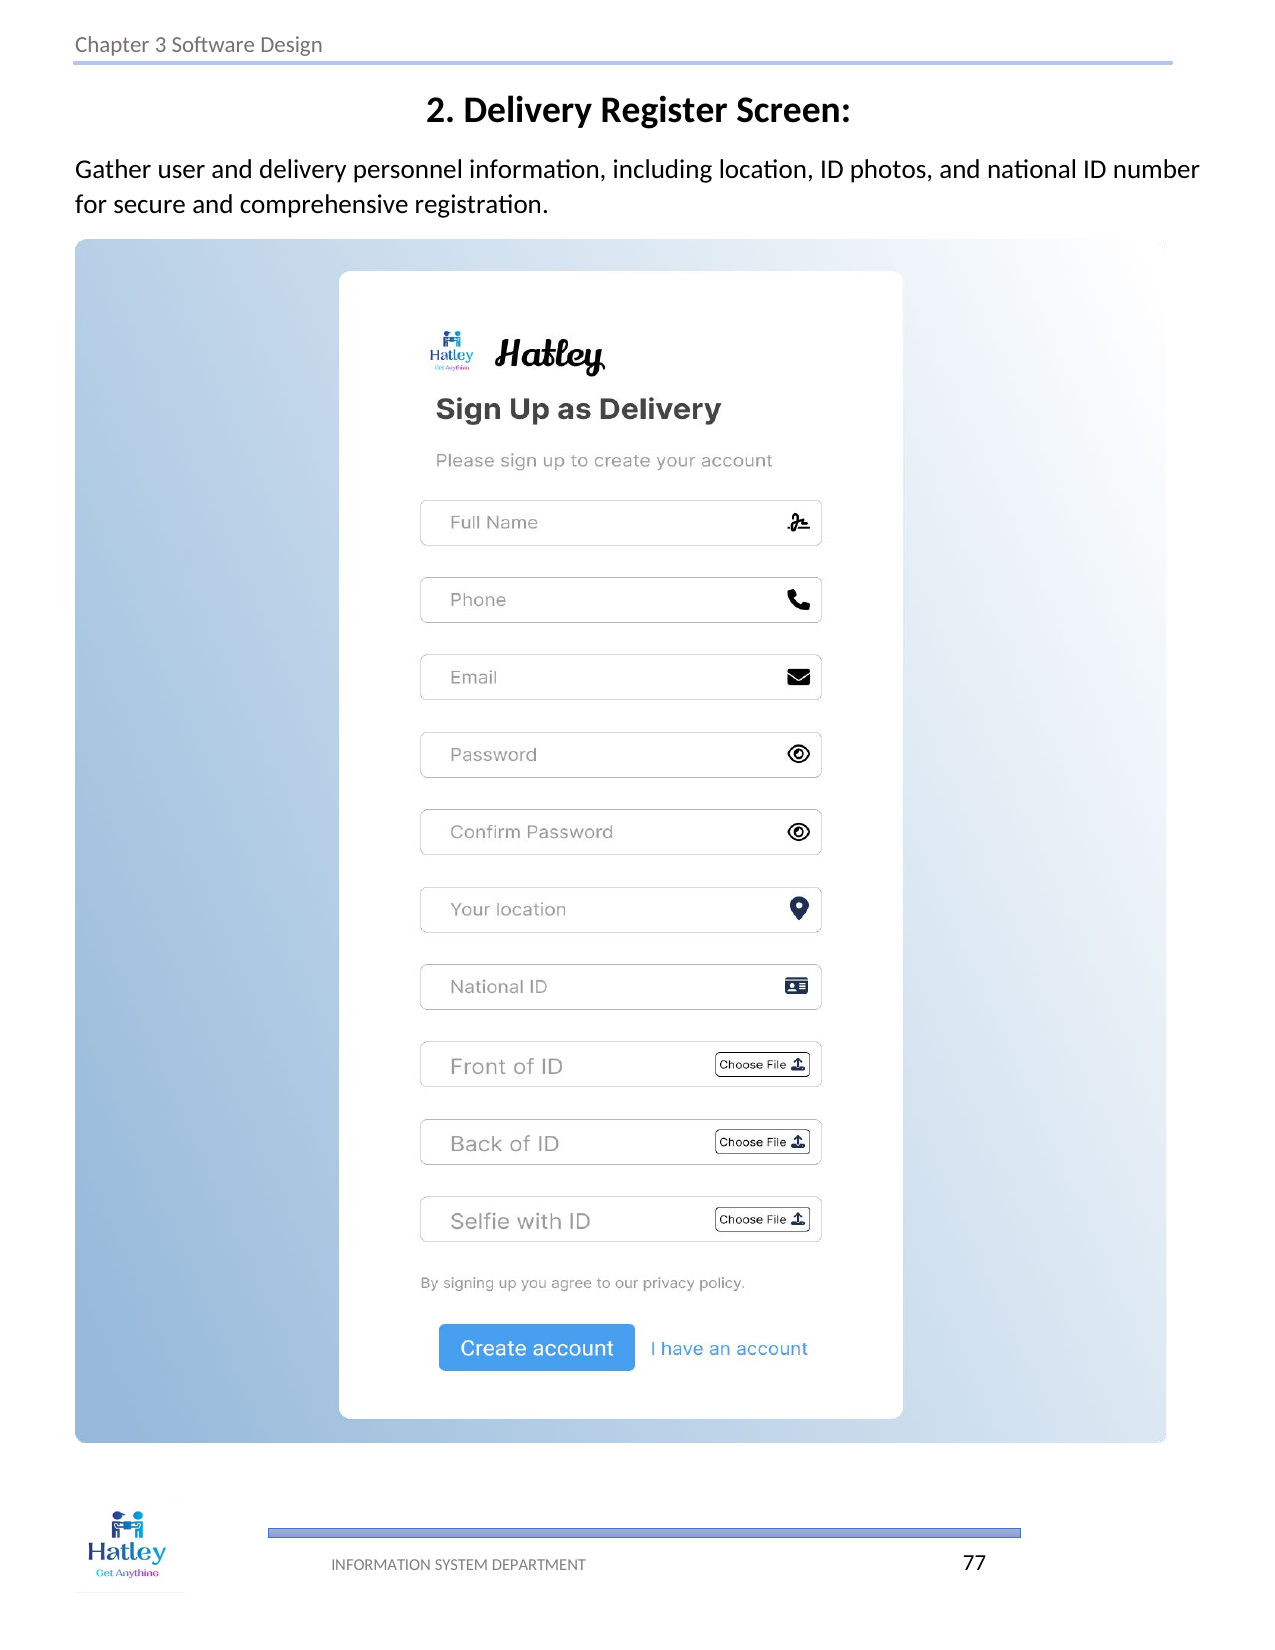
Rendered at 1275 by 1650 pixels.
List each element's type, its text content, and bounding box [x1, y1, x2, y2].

text Gather user and delivery personnel information, including location, ID photos, and national ID number for secure and comprehensive registration. [75, 152, 1201, 221]
picture [269, 1529, 1020, 1537]
subtitle Delivery Register Screen: [426, 86, 1248, 132]
picture [75, 1498, 185, 1593]
picture [75, 239, 1167, 1443]
